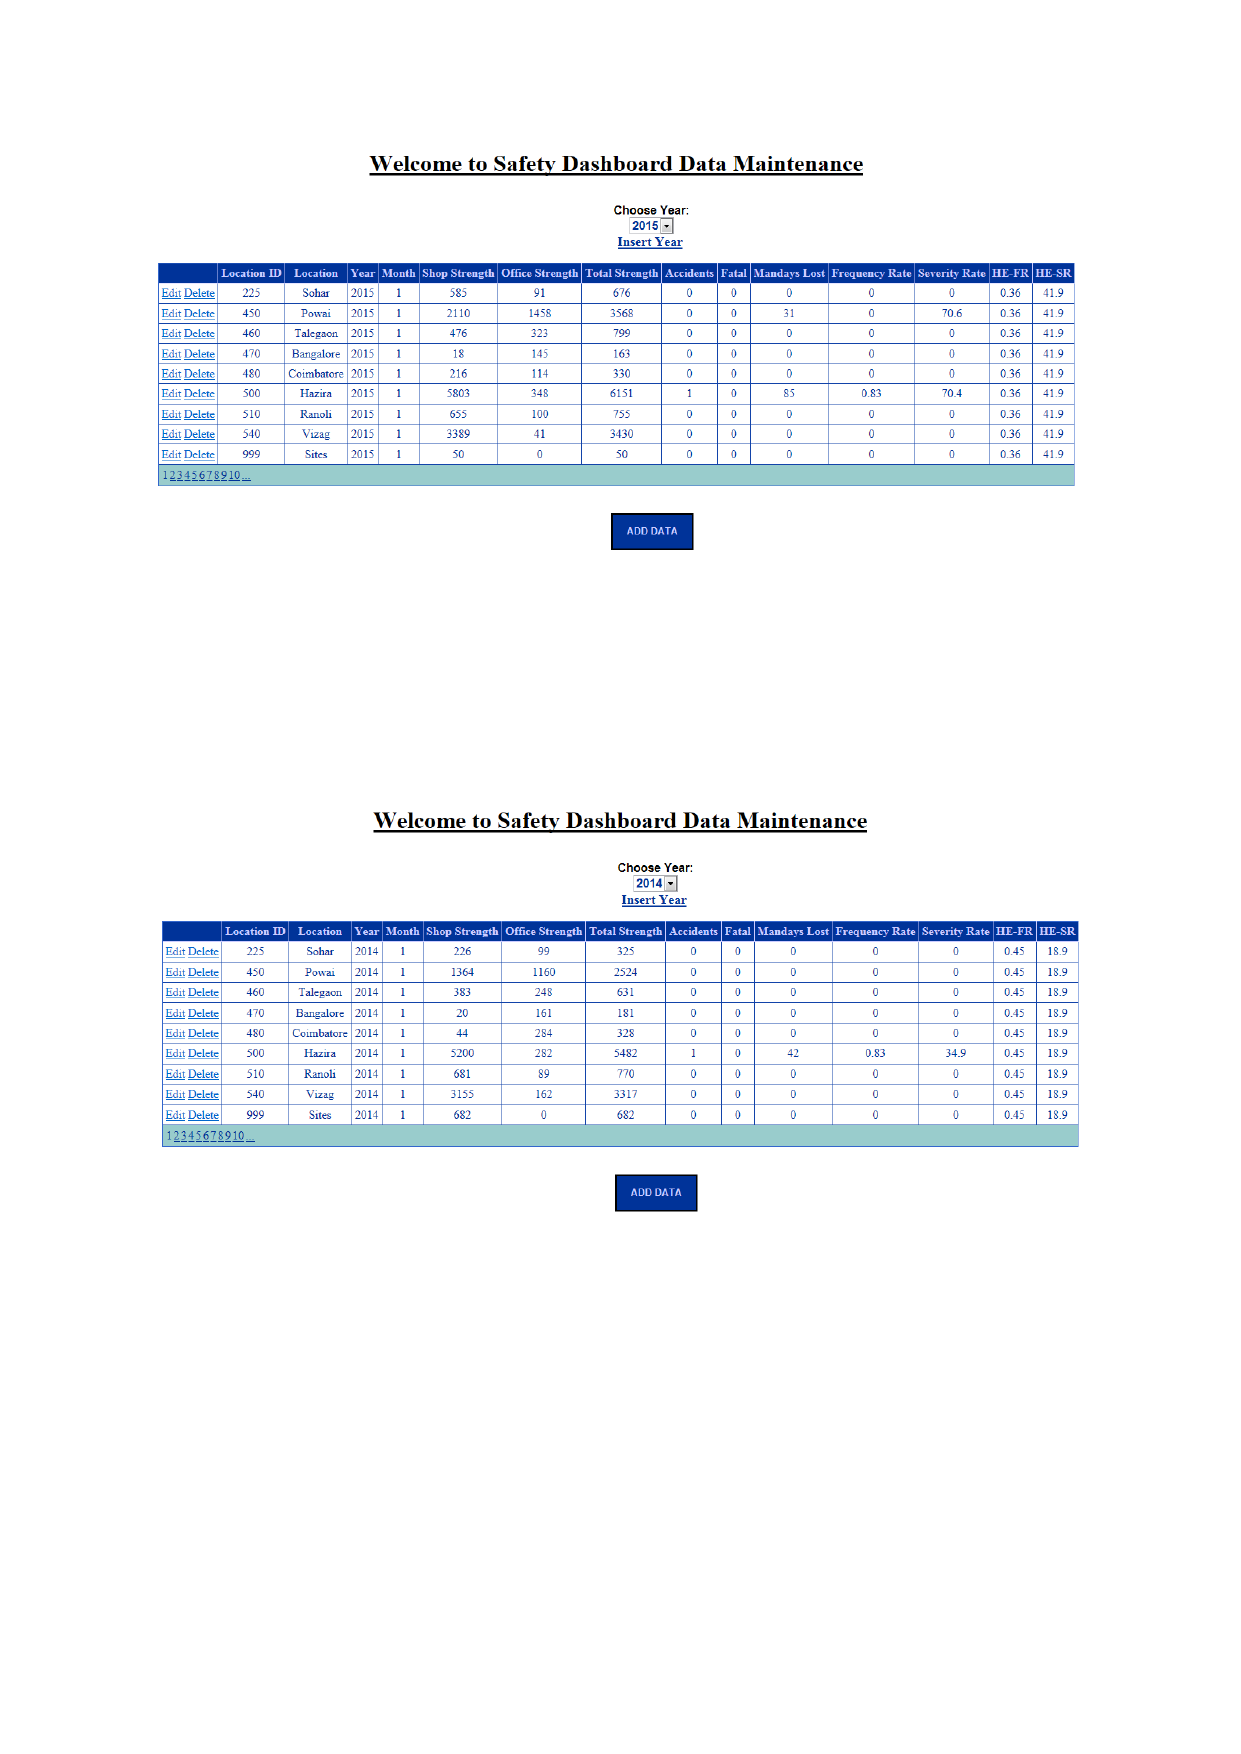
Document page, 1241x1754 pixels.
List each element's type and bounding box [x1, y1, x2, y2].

picture [150, 808, 1086, 1229]
picture [150, 150, 1086, 560]
